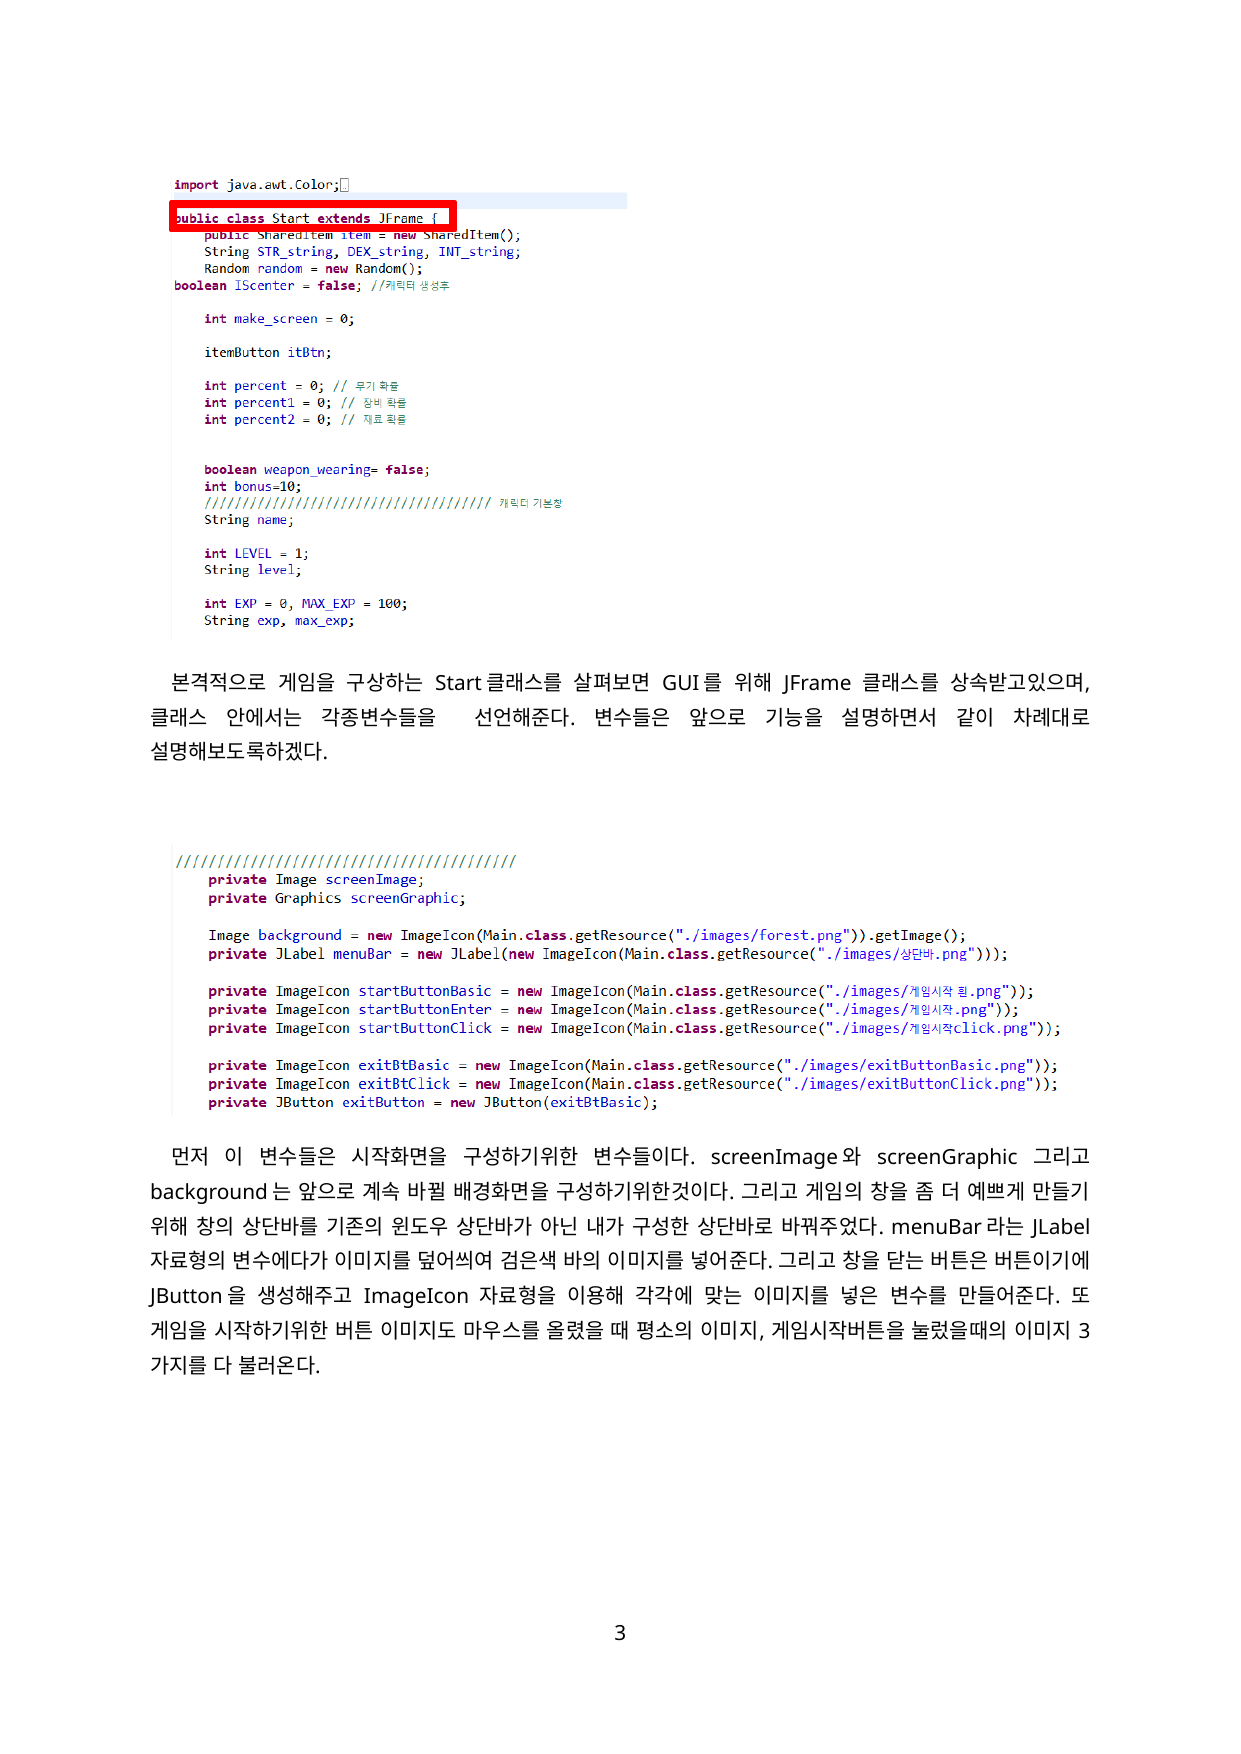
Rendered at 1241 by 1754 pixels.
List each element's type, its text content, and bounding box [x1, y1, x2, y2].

picture [177, 208, 449, 224]
picture [170, 844, 1112, 1116]
picture [170, 177, 628, 641]
text 본격적으로 게임을 구상하는 Start클래스를 살펴보면 GUI를 위해 JFrame 클래스를 상속받고있으며, 클래스 안에서는 각종변수들을 선언해준다. 변수들은 앞으로 기능을 설명하면서 같이 차례대로 설명해보도록하겠다. [150, 666, 1090, 766]
text 먼저 이 변수들은 시작화면을 구성하기위한 변수들이다. screenImage와 screenGraphic 그리고 background는 앞으로 계속 바뀔 배경화면을 구성하기위한것이다. 그리고 게임의 창을 좀 더 예쁘게 만들기 위해 창의 상단바를 기존의 윈도우 상단바가 아닌 내가 구성한 상단바로 바꿔주었다. menuBar라는 JLabel자료형의 변수에다가 이미지를 덮어씌여 검은색 바의 이미지를 넣어준다. 그리고 창을 닫는 버튼은 버튼이기에 JButton을 생성해주고 ImageIcon 자료형을 이용해 각각에 맞는 이미지를 넣은 변수를 만들어준다. 또 게임을 시작하기위한 버튼 이미지도 마우스를 올렸을 때 평소의 이미지, 게임시작버튼을 눌렀을때의 이미지 3가지를 다 불러온다. [150, 1140, 1090, 1379]
